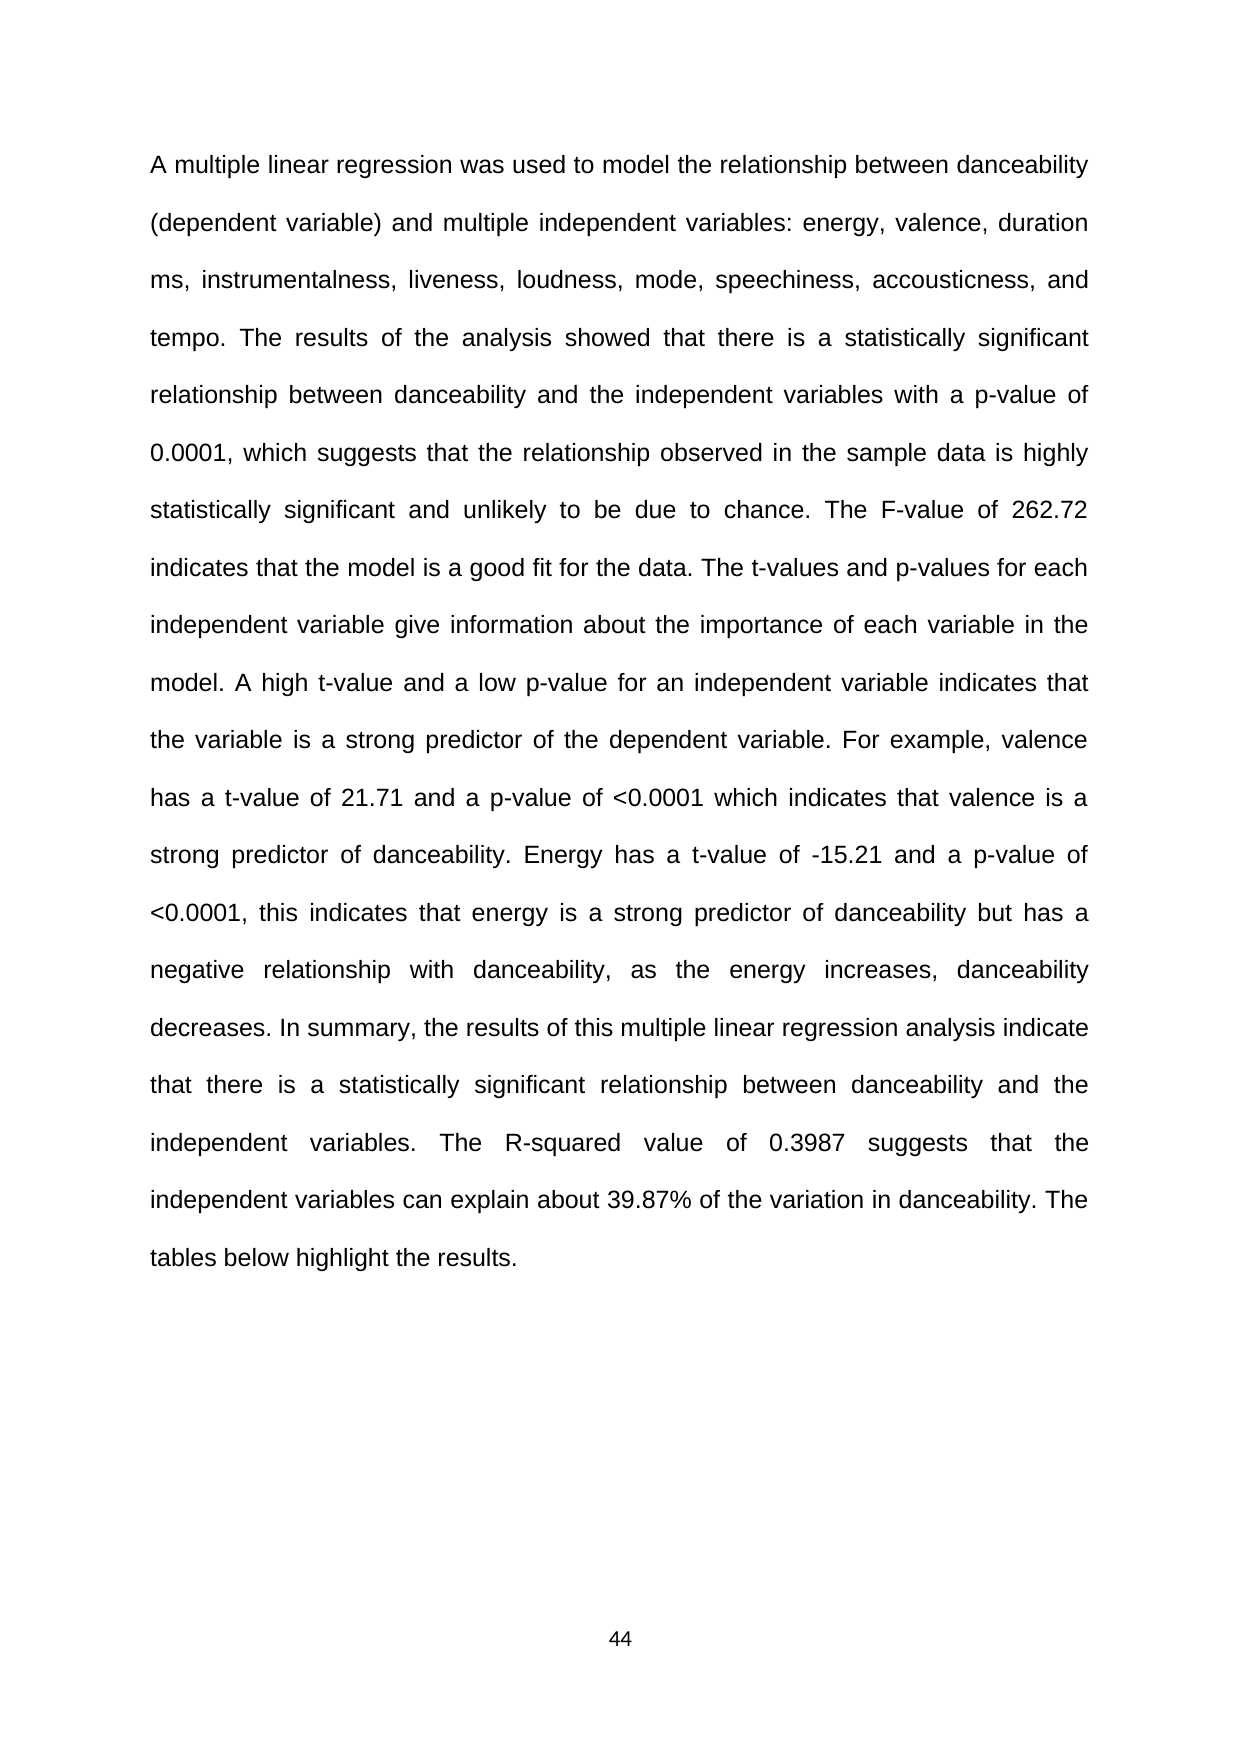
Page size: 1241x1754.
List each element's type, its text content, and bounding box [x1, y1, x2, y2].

text A multiple linear regression was used to model the relationship between danceability (dependent variable) and multiple independent variables: energy, valence, duration ms, instrumentalness, liveness, loudness, mode, speechiness, accousticness, and tempo. The results of the analysis showed that there is a statistically significant relationship between danceability and the independent variables with a p-value of 0.0001, which suggests that the relationship observed in the sample data is highly statistically significant and unlikely to be due to chance. The F-value of 262.72 indicates that the model is a good fit for the data. The t-values and p-values for each independent variable give information about the importance of each variable in the model. A high t-value and a low p-value for an independent variable indicates that the variable is a strong predictor of the dependent variable. For example, valence has a t-value of 21.71 and a p-value of <0.0001 which indicates that valence is a strong predictor of danceability. Energy has a t-value of -15.21 and a p-value of <0.0001, this indicates that energy is a strong predictor of danceability but has a negative relationship with danceability, as the energy increases, danceability decreases. In summary, the results of this multiple linear regression analysis indicate that there is a statistically significant relationship between danceability and the independent variables. The R-squared value of 0.3987 suggests that the independent variables can explain about 39.87% of the variation in danceability. The tables below highlight the results. [150, 150, 1090, 1271]
